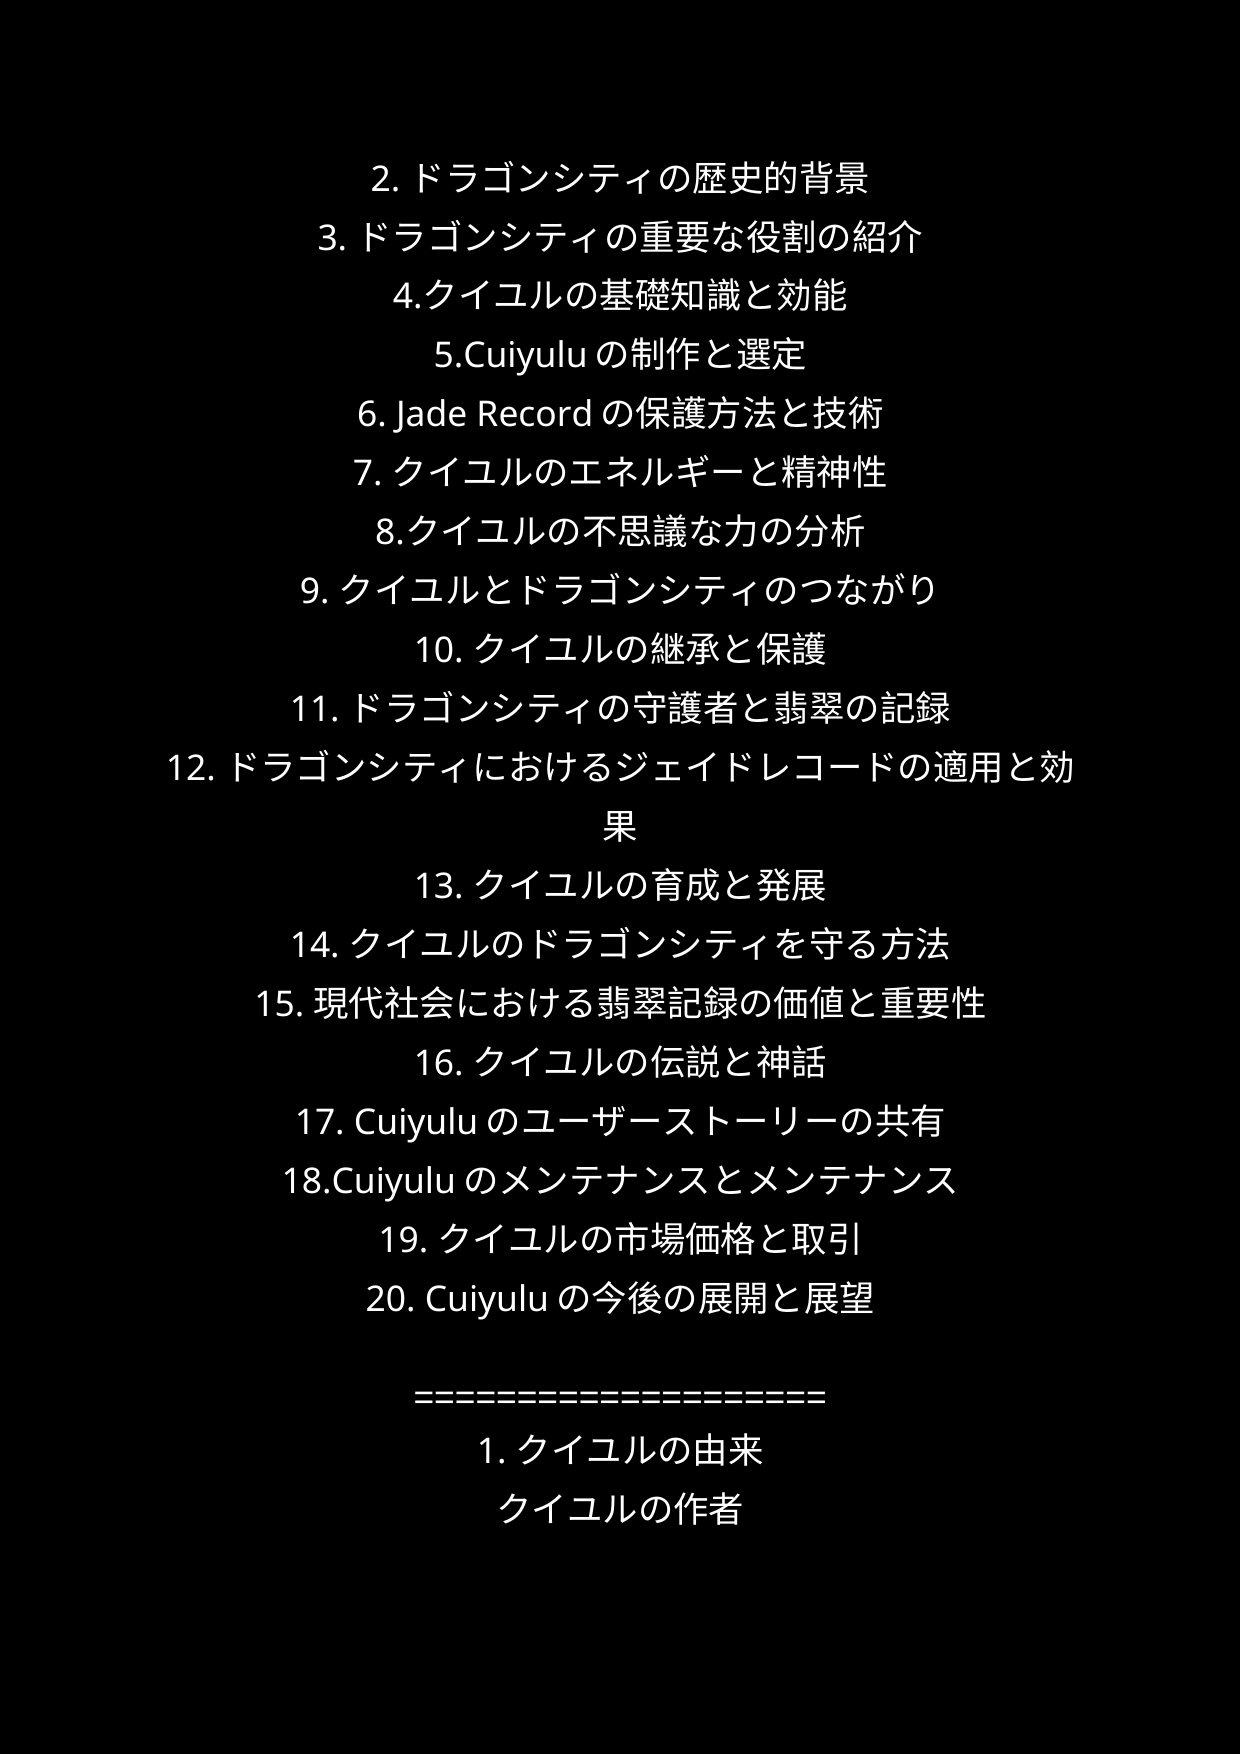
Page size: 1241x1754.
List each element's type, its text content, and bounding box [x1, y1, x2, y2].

text 10. クイユルの継承と保護 [150, 622, 1090, 673]
text 4.クイユルの基礎知識と効能 [150, 268, 1090, 319]
text 7. クイユルのエネルギーと精神性 [150, 445, 1090, 496]
text 2. ドラゴンシティの歴史的背景 [150, 150, 1090, 201]
text 5.Cuiyuluの制作と選定 [150, 327, 1090, 378]
text 15. 現代社会における翡翠記録の価値と重要性 [150, 975, 1090, 1027]
text 1. クイユルの由来 [150, 1423, 1090, 1474]
text 17. Cuiyuluのユーザーストーリーの共有 [150, 1093, 1090, 1144]
text 20. Cuiyuluの今後の展開と展望 [150, 1270, 1090, 1321]
text 16. クイユルの伝説と神話 [150, 1034, 1090, 1086]
text 18.Cuiyuluのメンテナンスとメンテナンス [150, 1152, 1090, 1203]
text 11. ドラゴンシティの守護者と翡翠の記録 [150, 681, 1090, 732]
text 8.クイユルの不思議な力の分析 [150, 504, 1090, 555]
text 6. Jade Recordの保護方法と技術 [150, 386, 1090, 437]
text 12. ドラゴンシティにおけるジェイドレコードの適用と効果 [150, 739, 1090, 850]
text 3. ドラゴンシティの重要な役割の紹介 [150, 209, 1090, 260]
text クイユルの作者 [150, 1482, 1090, 1533]
text 14. クイユルのドラゴンシティを守る方法 [150, 916, 1090, 968]
text ==================== [150, 1376, 1090, 1417]
text 9. クイユルとドラゴンシティのつながり [150, 563, 1090, 614]
text 19. クイユルの市場価格と取引 [150, 1211, 1090, 1262]
text 13. クイユルの育成と発展 [150, 857, 1090, 909]
